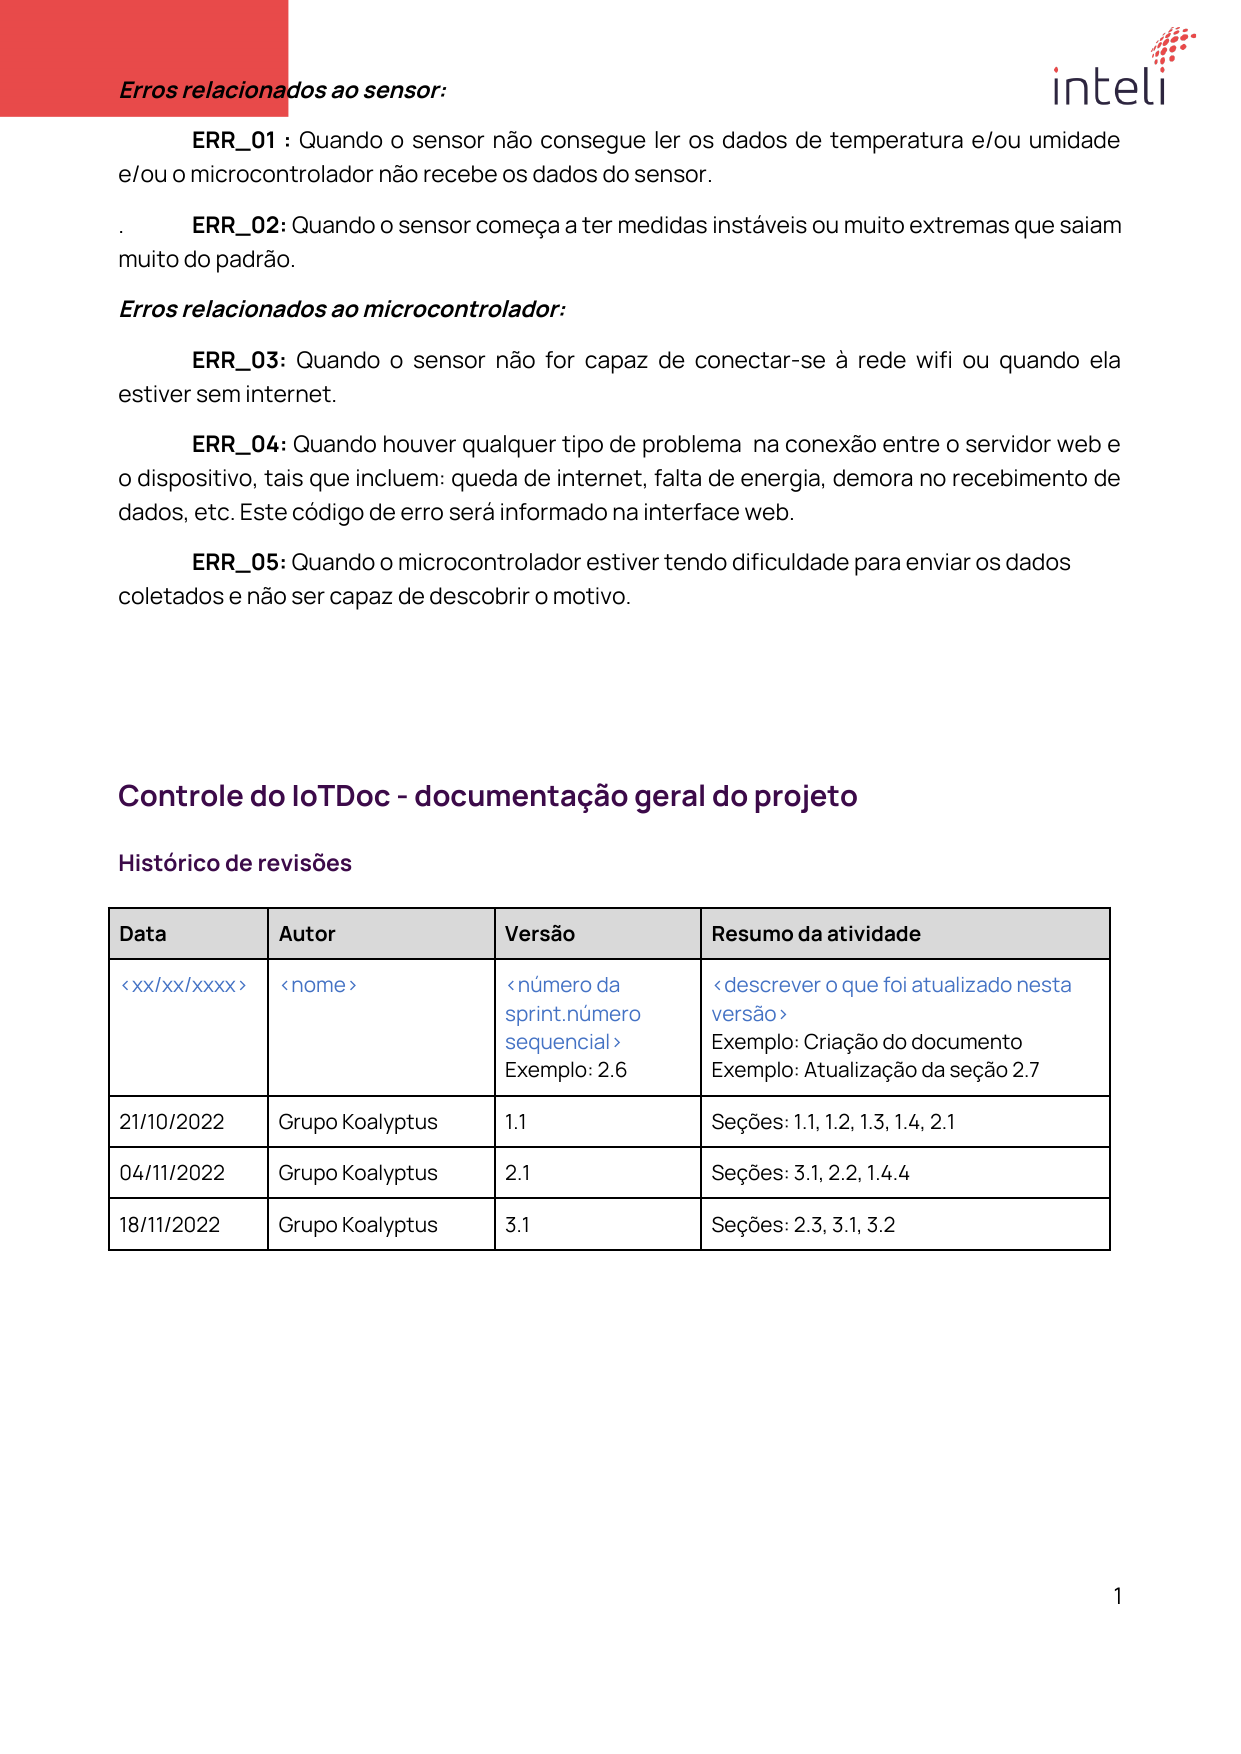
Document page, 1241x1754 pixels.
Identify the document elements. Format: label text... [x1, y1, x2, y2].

table_cell 2.1 [496, 1148, 700, 1197]
table_cell Seções: 3.1, 2.2, 1.4.4 [702, 1148, 1109, 1197]
picture [0, 0, 289, 117]
table_header Autor [269, 909, 494, 958]
text Histórico de revisões [118, 847, 1122, 878]
table_header Resumo da atividade [702, 909, 1109, 958]
table_cell Grupo Koalyptus [269, 1199, 494, 1249]
table_cell <descrever o que foi atualizado nesta versão> Exemplo: Criação do documento Exemplo: Atualização da seção 2.7 [702, 960, 1109, 1094]
table_cell Grupo Koalyptus [269, 1097, 494, 1146]
picture [1054, 27, 1197, 105]
table_cell <número da sprint.número sequencial> Exemplo: 2.6 [496, 960, 700, 1094]
text Controle do IoTDoc - documentação geral do projeto [118, 775, 1122, 815]
table_cell 04/11/2022 [110, 1148, 267, 1197]
table_header Versão [496, 909, 700, 958]
table_cell 18/11/2022 [110, 1199, 267, 1249]
table_cell Grupo Koalyptus [269, 1148, 494, 1197]
table_cell Seções: 1.1, 1.2, 1.3, 1.4, 2.1 [702, 1097, 1109, 1146]
table_cell <xx/xx/xxxx> [110, 960, 267, 1094]
table_cell Seções: 2.3, 3.1, 3.2 [702, 1199, 1109, 1249]
table_cell 21/10/2022 [110, 1097, 267, 1146]
table_header Data [110, 909, 267, 958]
table_cell 1.1 [496, 1097, 700, 1146]
table_cell 3.1 [496, 1199, 700, 1249]
table_cell <nome> [269, 960, 494, 1094]
